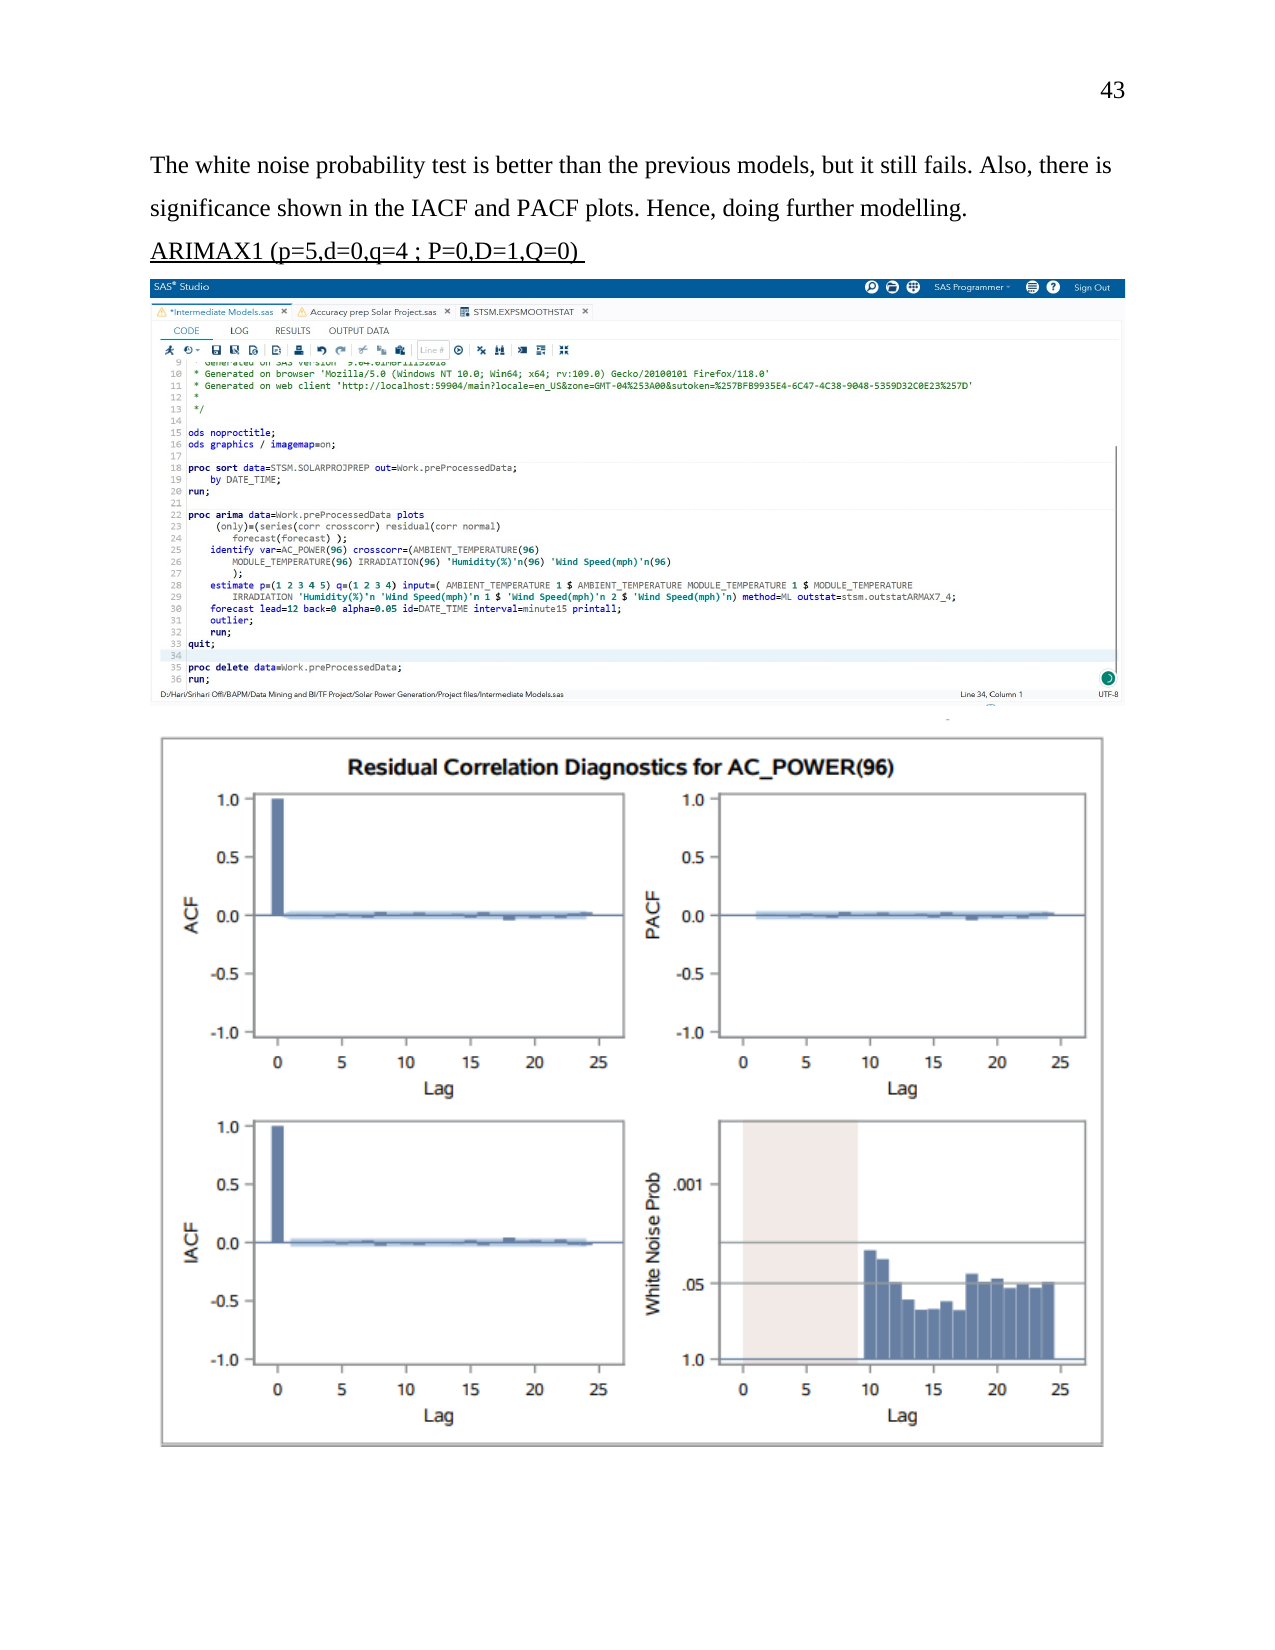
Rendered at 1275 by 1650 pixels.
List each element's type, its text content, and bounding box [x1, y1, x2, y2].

picture [150, 719, 1125, 1447]
text ARIMAX1 (p=5,d=0,q=4 ; P=0,D=1,Q=0) [150, 236, 1125, 265]
picture [150, 279, 1125, 706]
text The white noise probability test is better than the previous models, but it still fails. Also, there is significance shown in the IACF and PACF plots. Hence, doing further modelling. [150, 150, 1125, 222]
